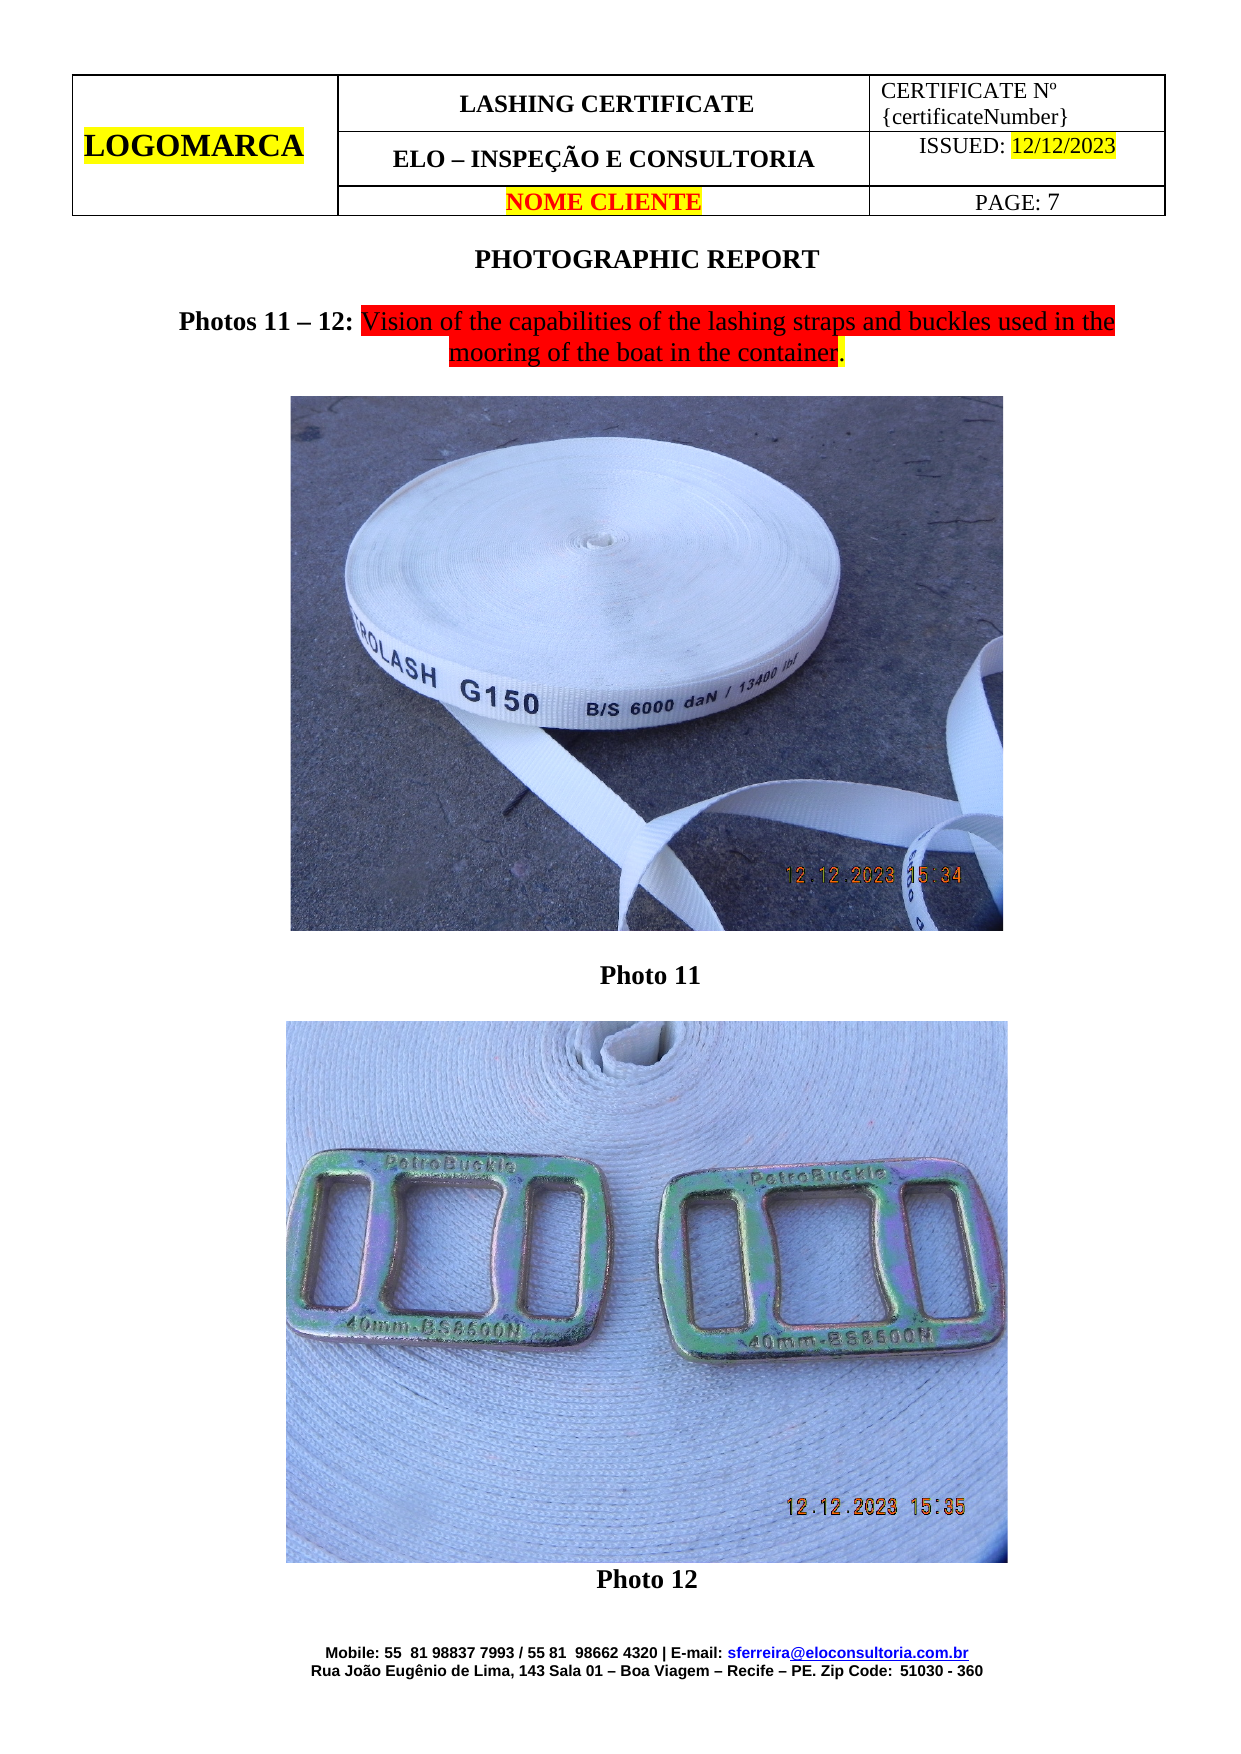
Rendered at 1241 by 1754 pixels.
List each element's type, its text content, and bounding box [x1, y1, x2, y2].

text Photos 11 – 12: Vision of the capabilities of the lashing straps and buckles used in the mooring of the boat in the container. [131, 305, 1162, 396]
text PHOTOGRAPHIC REPORT [131, 243, 1162, 274]
picture [286, 1021, 1008, 1563]
text Photo 12 [131, 1563, 1162, 1594]
picture [290, 396, 1004, 931]
text Photo 11 [131, 959, 1162, 990]
